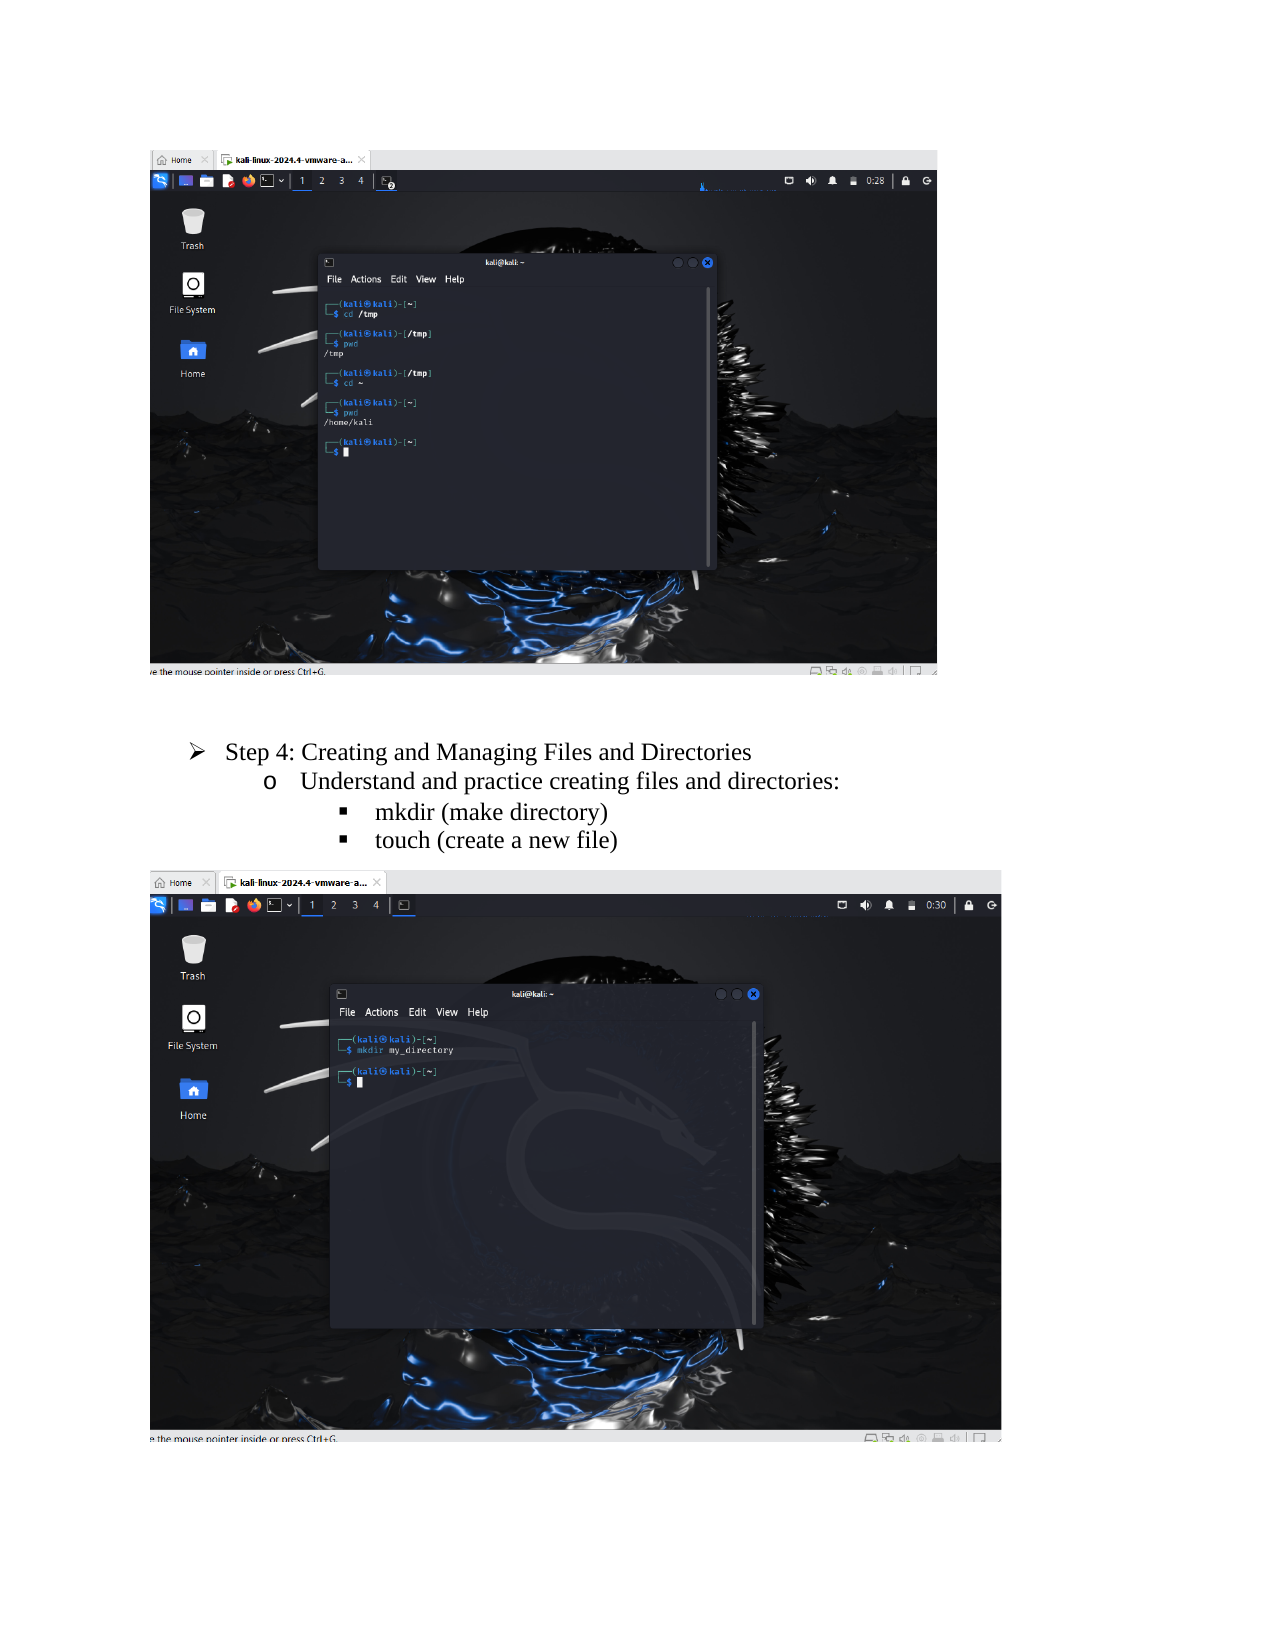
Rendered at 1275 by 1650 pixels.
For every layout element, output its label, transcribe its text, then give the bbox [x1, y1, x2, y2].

list touch (create a new file) [337, 825, 1125, 854]
picture [150, 150, 938, 675]
list mkdir (make directory) [337, 797, 1125, 825]
list Understand and practice creating files and directories: [262, 766, 1125, 797]
picture [150, 870, 1002, 1442]
list Step 4: Creating and Managing Files and Directories [187, 737, 1125, 766]
